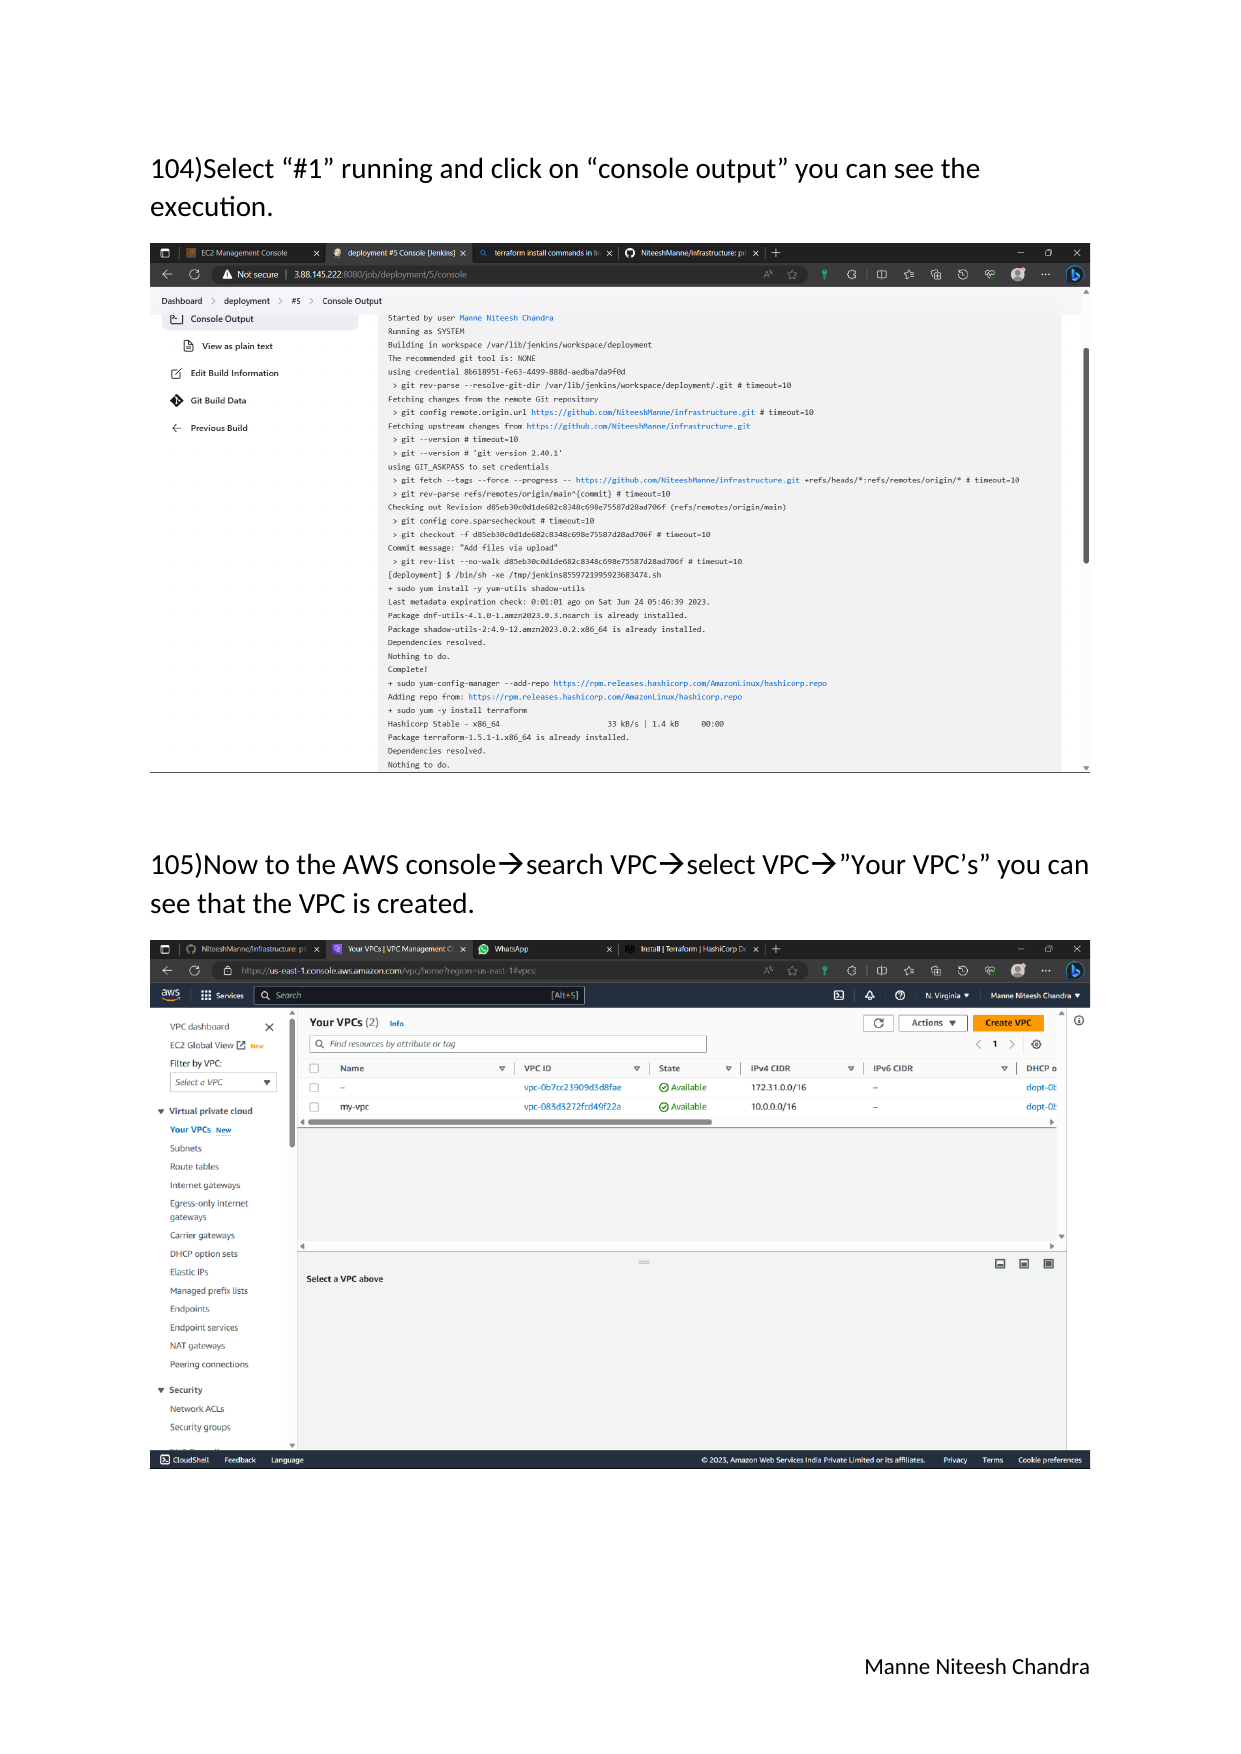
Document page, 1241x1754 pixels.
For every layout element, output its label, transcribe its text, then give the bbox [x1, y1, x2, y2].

picture [150, 243, 1091, 773]
picture [150, 940, 1091, 1469]
text 105)Now to the AWS consolesearch VPCselect VPC”Your VPC’s” you can see that the VPC is created. [150, 846, 1090, 920]
text 104)Select “#1” running and click on “console output” you can see the execution. [150, 150, 1090, 224]
